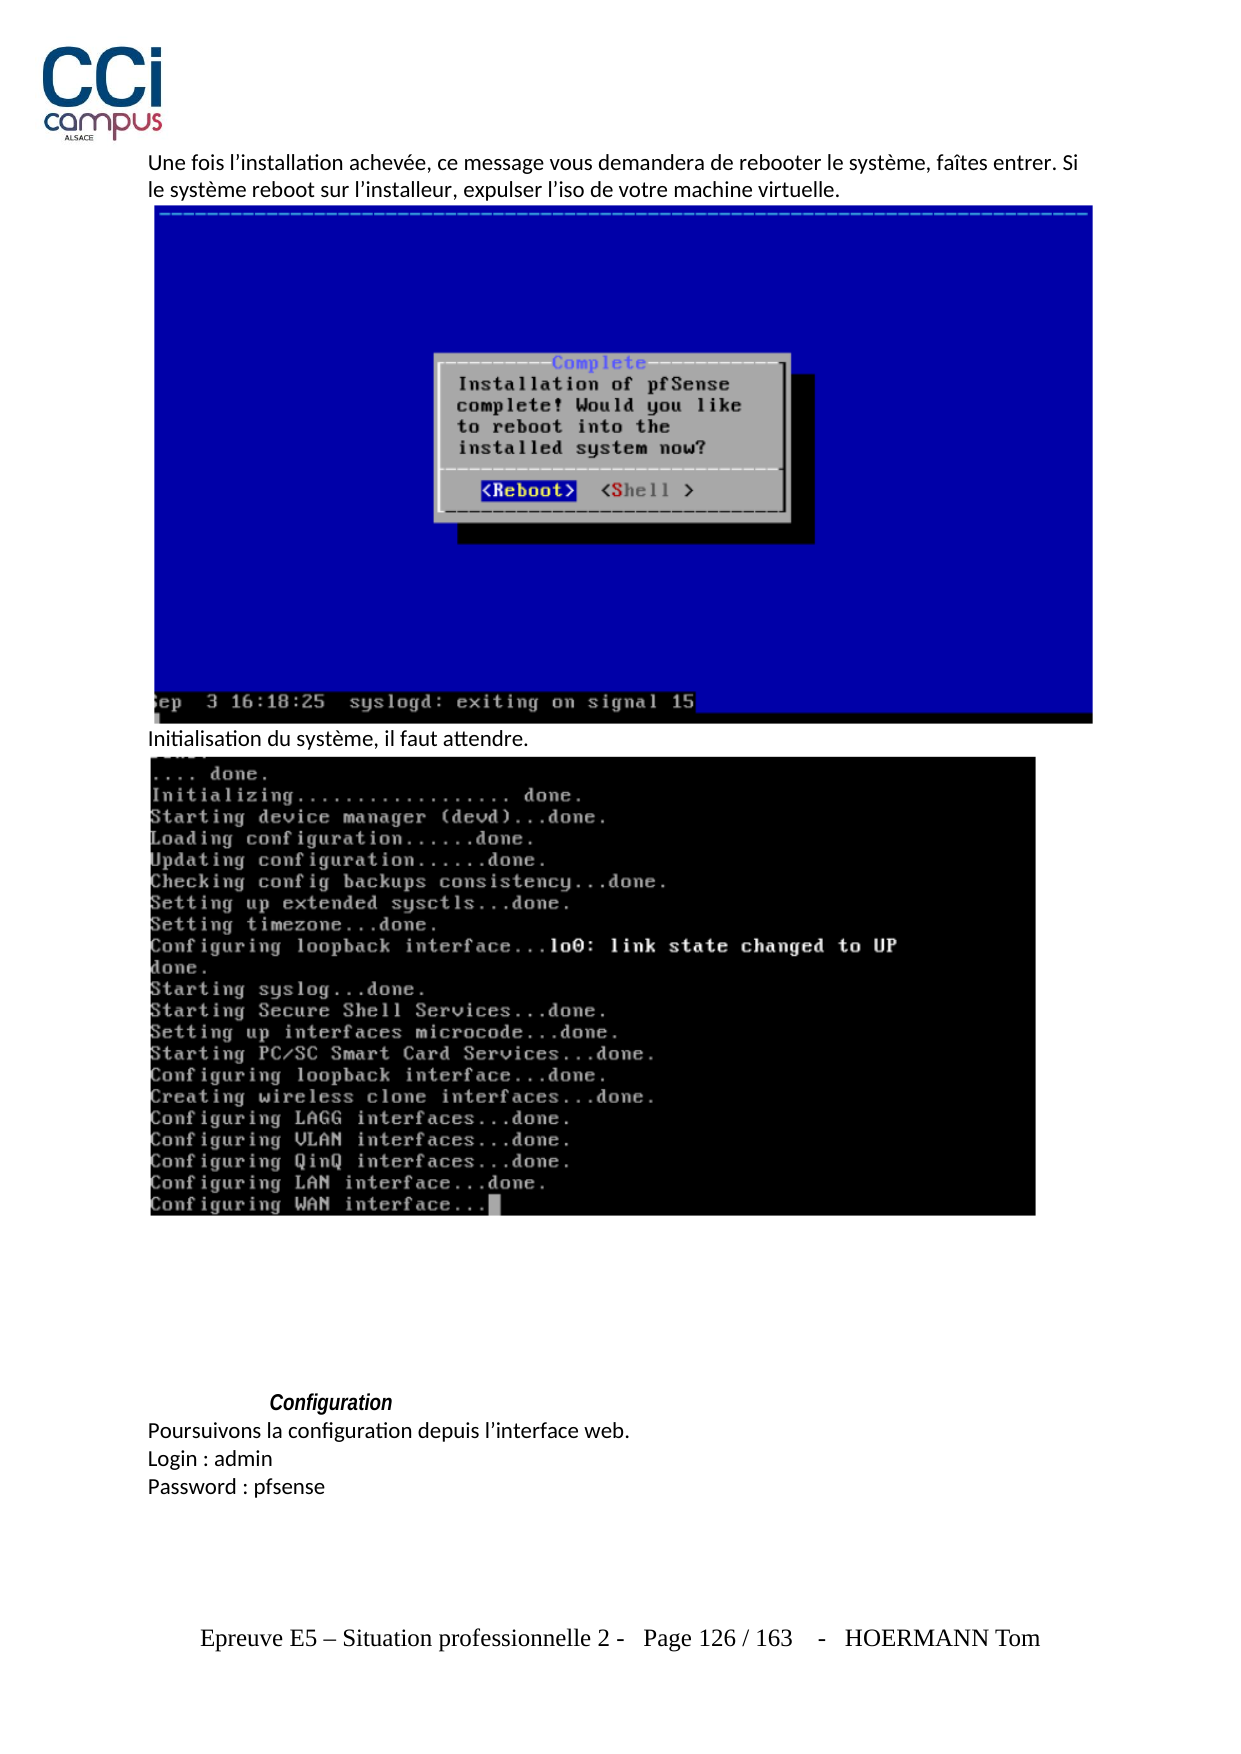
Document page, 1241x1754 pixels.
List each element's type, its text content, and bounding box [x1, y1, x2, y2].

picture [147, 752, 1042, 1222]
text Poursuivons la configuration depuis l’interface web. [148, 1416, 1093, 1444]
text Login : admin [148, 1444, 1093, 1472]
picture [147, 203, 1093, 725]
text Une fois l’installation achevée, ce message vous demandera de rebooter le système, faîtes entrer. Si le système reboot sur l’installeur, expulser l’iso de votre machine virtuelle. [148, 148, 1093, 203]
text Initialisation du système, il faut attendre. [148, 725, 1093, 752]
subtitle Configuration [269, 1389, 1093, 1416]
text Password : pfsense [148, 1472, 1093, 1500]
picture [35, 26, 182, 148]
